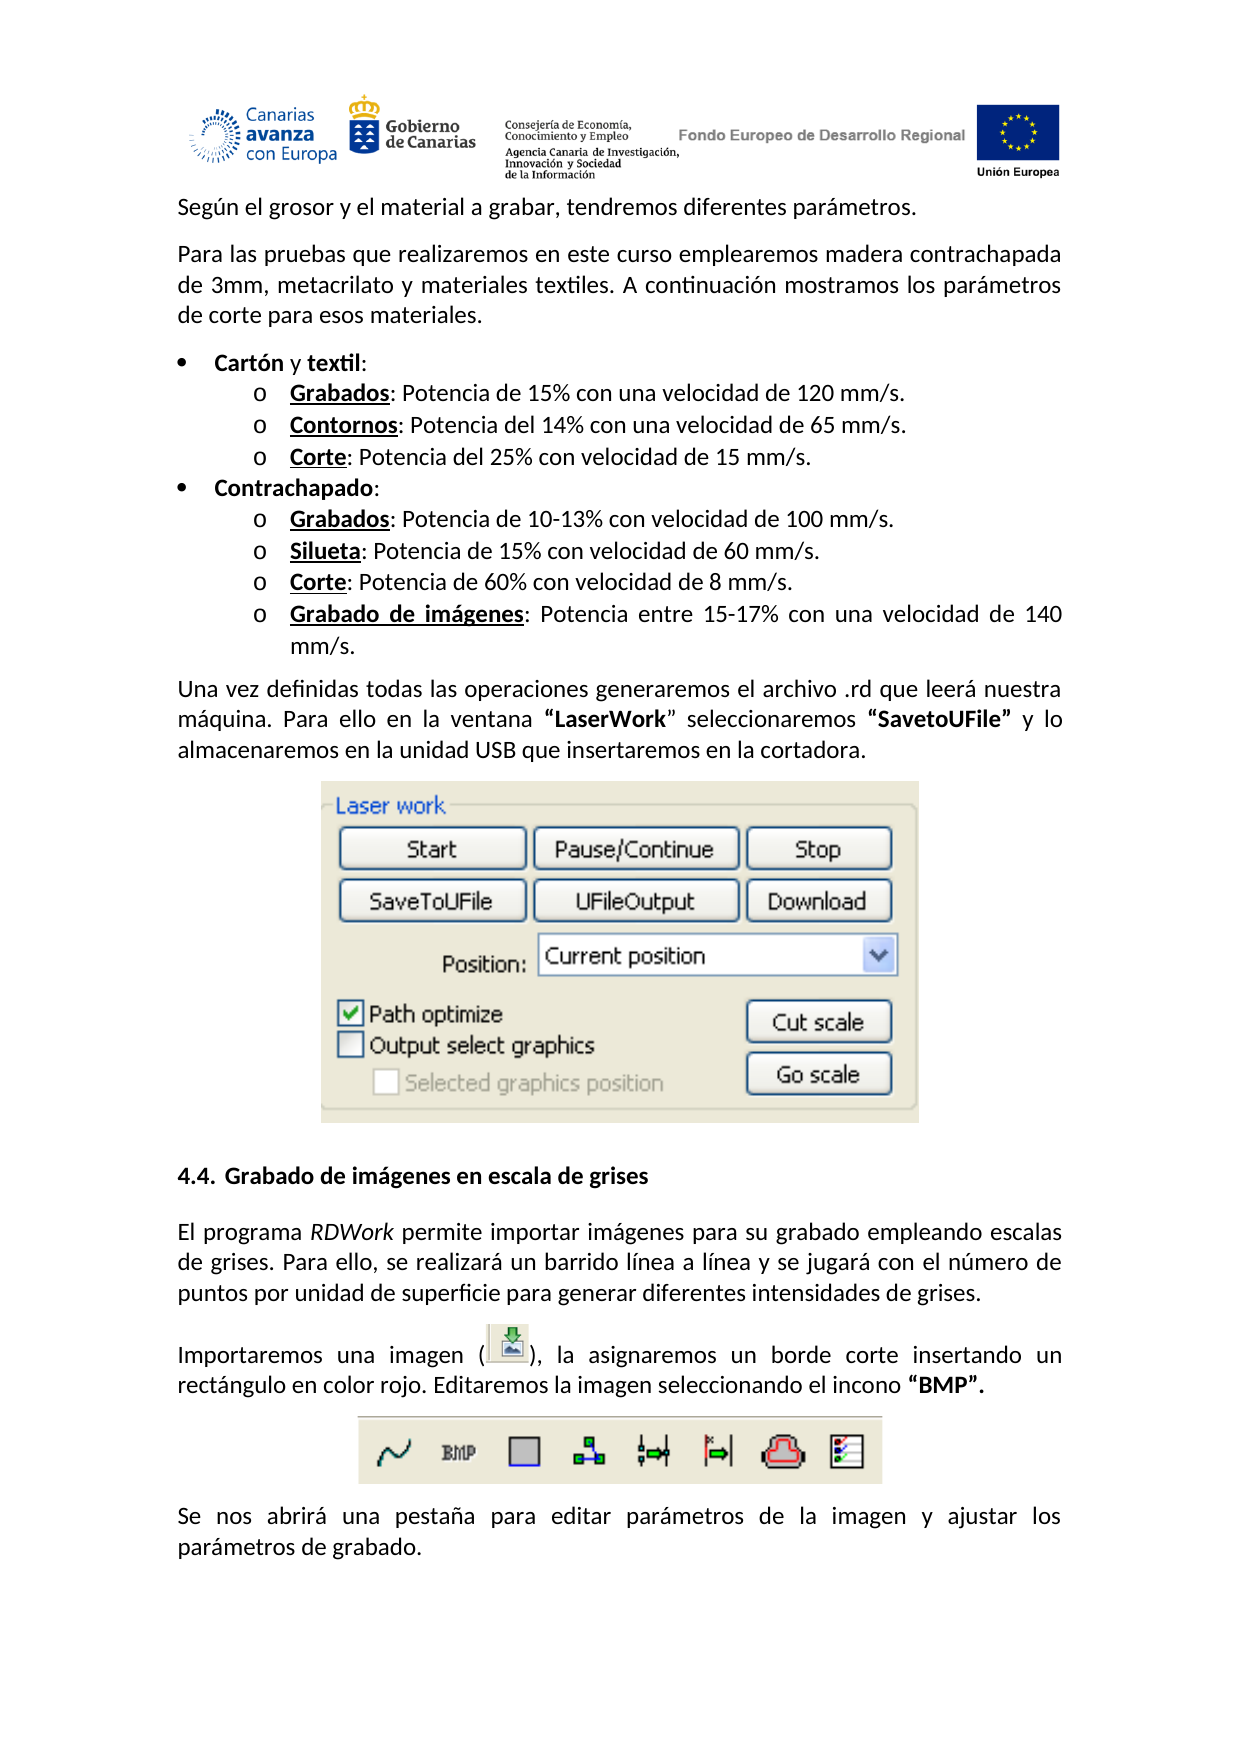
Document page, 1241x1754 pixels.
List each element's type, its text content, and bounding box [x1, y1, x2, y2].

subtitle Grabado de imágenes en escala de grises [177, 1161, 1063, 1191]
list Grabados: Potencia de 10-13% con velocidad de 100 mm/s. [252, 503, 1063, 535]
text Se nos abrirá una pestaña para editar parámetros de la imagen y ajustar los parámetros de grabado. [177, 1500, 1063, 1561]
list Silueta: Potencia de 15% con velocidad de 60 mm/s. [252, 535, 1063, 567]
text El programa RDWork permite importar imágenes para su grabado empleando escalas de grises. Para ello, se realizará un barrido línea a línea y se jugará con el número de puntos por unidad de superficie para generar diferentes intensidades de grises. [177, 1216, 1063, 1308]
list Corte: Potencia de 60% con velocidad de 8 mm/s. [252, 567, 1063, 598]
list Grabado de imágenes: Potencia entre 15-17% con una velocidad de 140 mm/s. [252, 598, 1063, 661]
list Contornos: Potencia del 14% con una velocidad de 65 mm/s. [252, 409, 1063, 441]
text Una vez definidas todas las operaciones generaremos el archivo .rd que leerá nuestra máquina. Para ello en la ventana “LaserWork” seleccionaremos “SavetoUFile” y lo almacenaremos en la unidad USB que insertaremos en la cortadora. [177, 673, 1063, 765]
text Cartón y textil: [177, 347, 1063, 377]
picture [321, 781, 919, 1123]
list Grabados: Potencia de 15% con una velocidad de 120 mm/s. [252, 377, 1063, 409]
picture [177, 73, 1102, 192]
text Para las pruebas que realizaremos en este curso emplearemos madera contrachapada de 3mm, metacrilato y materiales textiles. A continuación mostramos los parámetros de corte para esos materiales. [177, 238, 1063, 330]
picture [485, 1324, 529, 1364]
text Importaremos una imagen (), la asignaremos un borde corte insertando un rectángulo en color rojo. Editaremos la imagen seleccionando el incono “BMP”. [177, 1324, 1063, 1400]
list Corte: Potencia del 25% con velocidad de 15 mm/s. [252, 441, 1063, 472]
picture [357, 1416, 883, 1484]
text Contrachapado: [177, 472, 1063, 503]
text Según el grosor y el material a grabar, tendremos diferentes parámetros. [177, 192, 1063, 222]
